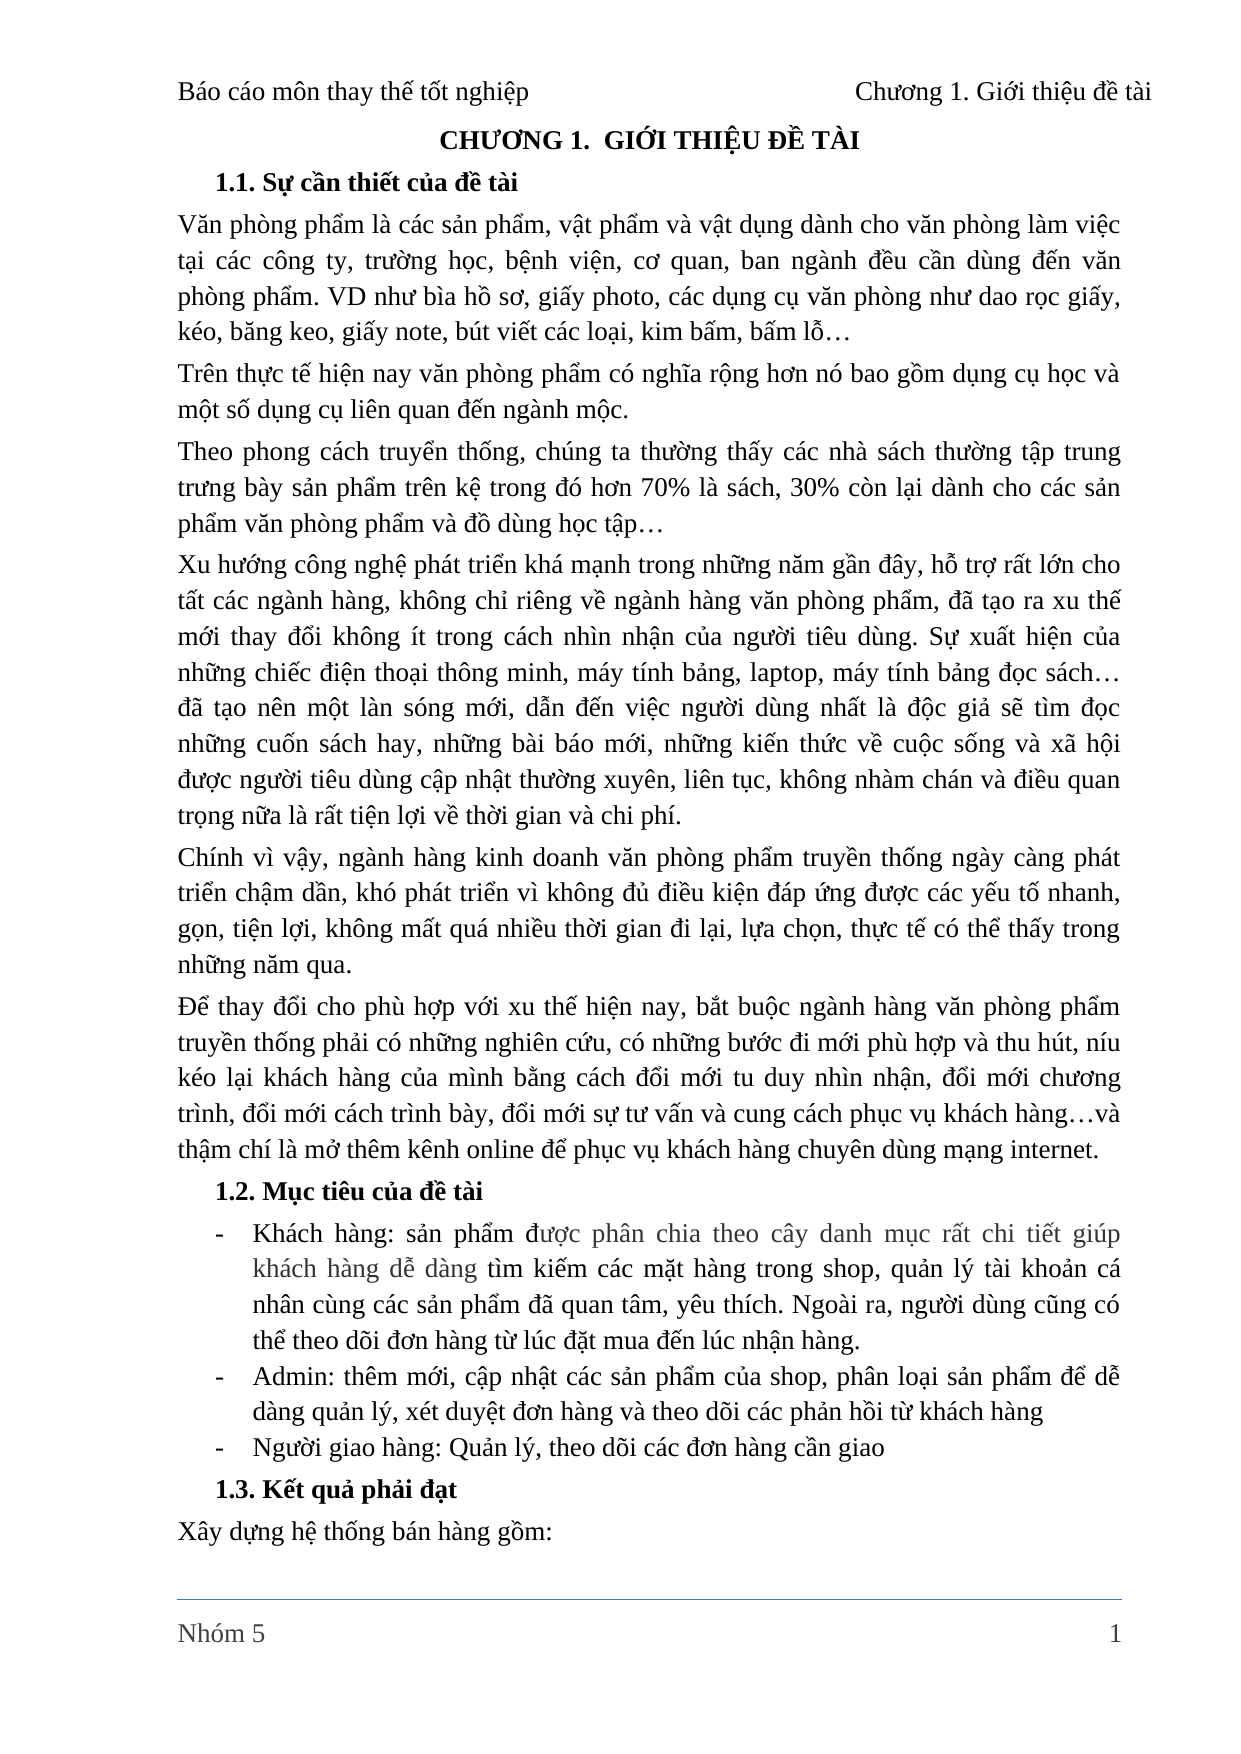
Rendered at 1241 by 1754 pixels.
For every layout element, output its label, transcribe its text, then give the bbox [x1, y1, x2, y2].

text Chính vì vậy, ngành hàng kinh doanh văn phòng phẩm truyền thống ngày càng phát triển chậm dần, khó phát triển vì không đủ điều kiện đáp ứng được các yếu tố nhanh, gọn, tiện lợi, không mất quá nhiều thời gian đi lại, lựa chọn, thực tế có thể thấy trong những năm qua. [177, 841, 1122, 979]
text Xu hướng công nghệ phát triển khá mạnh trong những năm gần đây, hỗ trợ rất lớn cho tất các ngành hàng, không chỉ riêng về ngành hàng văn phòng phẩm, đã tạo ra xu thế mới thay đổi không ít trong cách nhìn nhận của người tiêu dùng. Sự xuất hiện của những chiếc điện thoại thông minh, máy tính bảng, laptop, máy tính bảng đọc sách…đã tạo nên một làn sóng mới, dẫn đến việc người dùng nhất là độc giả sẽ tìm đọc những cuốn sách hay, những bài báo mới, những kiến thức về cuộc sống và xã hội được người tiêu dùng cập nhật thường xuyên, liên tục, không nhàm chán và điều quan trọng nữa là rất tiện lợi về thời gian và chi phí. [177, 549, 1122, 830]
subtitle GIỚI THIỆU ĐỀ TÀI [177, 124, 1122, 156]
text Trên thực tế hiện nay văn phòng phẩm có nghĩa rộng hơn nó bao gồm dụng cụ học và một số dụng cụ liên quan đến ngành mộc. [177, 357, 1122, 424]
subtitle Mục tiêu của đề tài [215, 1175, 1122, 1206]
list Người giao hàng: Quản lý, theo dõi các đơn hàng cần giao [215, 1431, 1122, 1462]
subtitle Sự cần thiết của đề tài [215, 166, 1122, 197]
text Văn phòng phẩm là các sản phẩm, vật phẩm và vật dụng dành cho văn phòng làm việc tại các công ty, trường học, bệnh viện, cơ quan, ban ngành đều cần dùng đến văn phòng phẩm. VD như bìa hồ sơ, giấy photo, các dụng cụ văn phòng như dao rọc giấy, kéo, băng keo, giấy note, bút viết các loại, kim bấm, bấm lỗ… [177, 208, 1122, 347]
subtitle Kết quả phải đạt [215, 1473, 1122, 1504]
text Xây dựng hệ thống bán hàng gồm: [177, 1515, 1122, 1546]
list Admin: thêm mới, cập nhật các sản phẩm của shop, phân loại sản phẩm để dễ dàng quản lý, xét duyệt đơn hàng và theo dõi các phản hồi từ khách hàng [215, 1360, 1122, 1427]
text Theo phong cách truyển thống, chúng ta thường thấy các nhà sách thường tập trung trưng bày sản phẩm trên kệ trong đó hơn 70% là sách, 30% còn lại dành cho các sản phẩm văn phòng phẩm và đồ dùng học tập… [177, 435, 1122, 538]
text Để thay đổi cho phù hợp với xu thế hiện nay, bắt buộc ngành hàng văn phòng phẩm truyền thống phải có những nghiên cứu, có những bước đi mới phù hợp và thu hút, níu kéo lại khách hàng của mình bằng cách đổi mới tu duy nhìn nhận, đổi mới chương trình, đổi mới cách trình bày, đổi mới sự tư vấn và cung cách phục vụ khách hàng…và thậm chí là mở thêm kênh online để phục vụ khách hàng chuyên dùng mạng internet. [177, 990, 1122, 1164]
list Khách hàng: sản phẩm được phân chia theo cây danh mục rất chi tiết giúp khách hàng dễ dàng tìm kiếm các mặt hàng trong shop, quản lý tài khoản cá nhân cùng các sản phẩm đã quan tâm, yêu thích. Ngoài ra, người dùng cũng có thể theo dõi đơn hàng từ lúc đặt mua đến lúc nhận hàng. [215, 1217, 1122, 1355]
